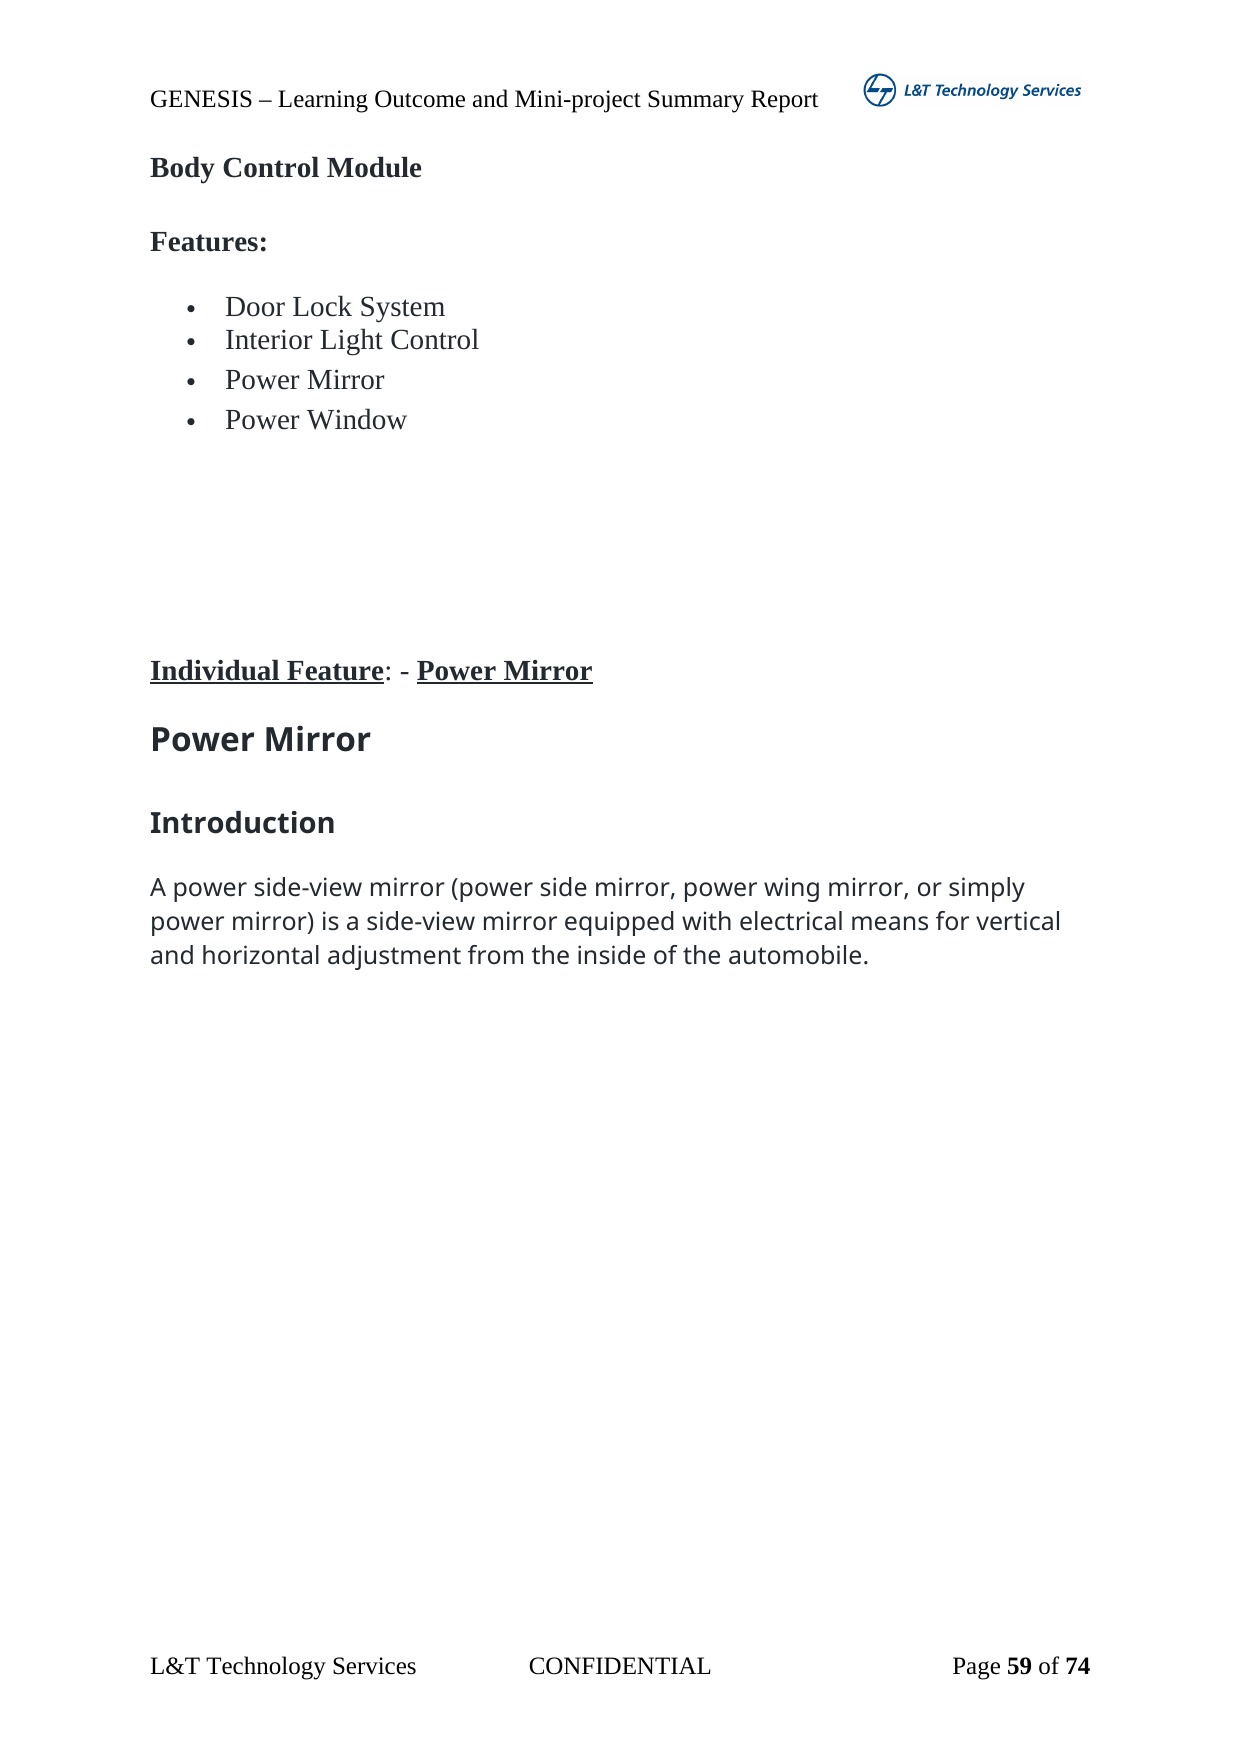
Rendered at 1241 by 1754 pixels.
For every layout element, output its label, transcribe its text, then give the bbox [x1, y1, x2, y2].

subtitle Body Control Module [150, 150, 1090, 183]
list Interior Light Control [187, 322, 1090, 356]
list Door Lock System [187, 289, 1090, 322]
subtitle Features: [150, 224, 1090, 257]
picture [862, 73, 1082, 107]
list Power Mirror [187, 362, 1090, 396]
subtitle Introduction [150, 802, 1090, 842]
text A power side-view mirror (power side mirror, power wing mirror, or simply power mirror) is a side-view mirror equipped with electrical means for vertical and horizontal adjustment from the inside of the automobile. [150, 870, 1090, 972]
subtitle Power Mirror [150, 716, 1090, 761]
text Individual Feature: - Power Mirror [150, 653, 1090, 686]
list Power Window [187, 402, 1090, 436]
